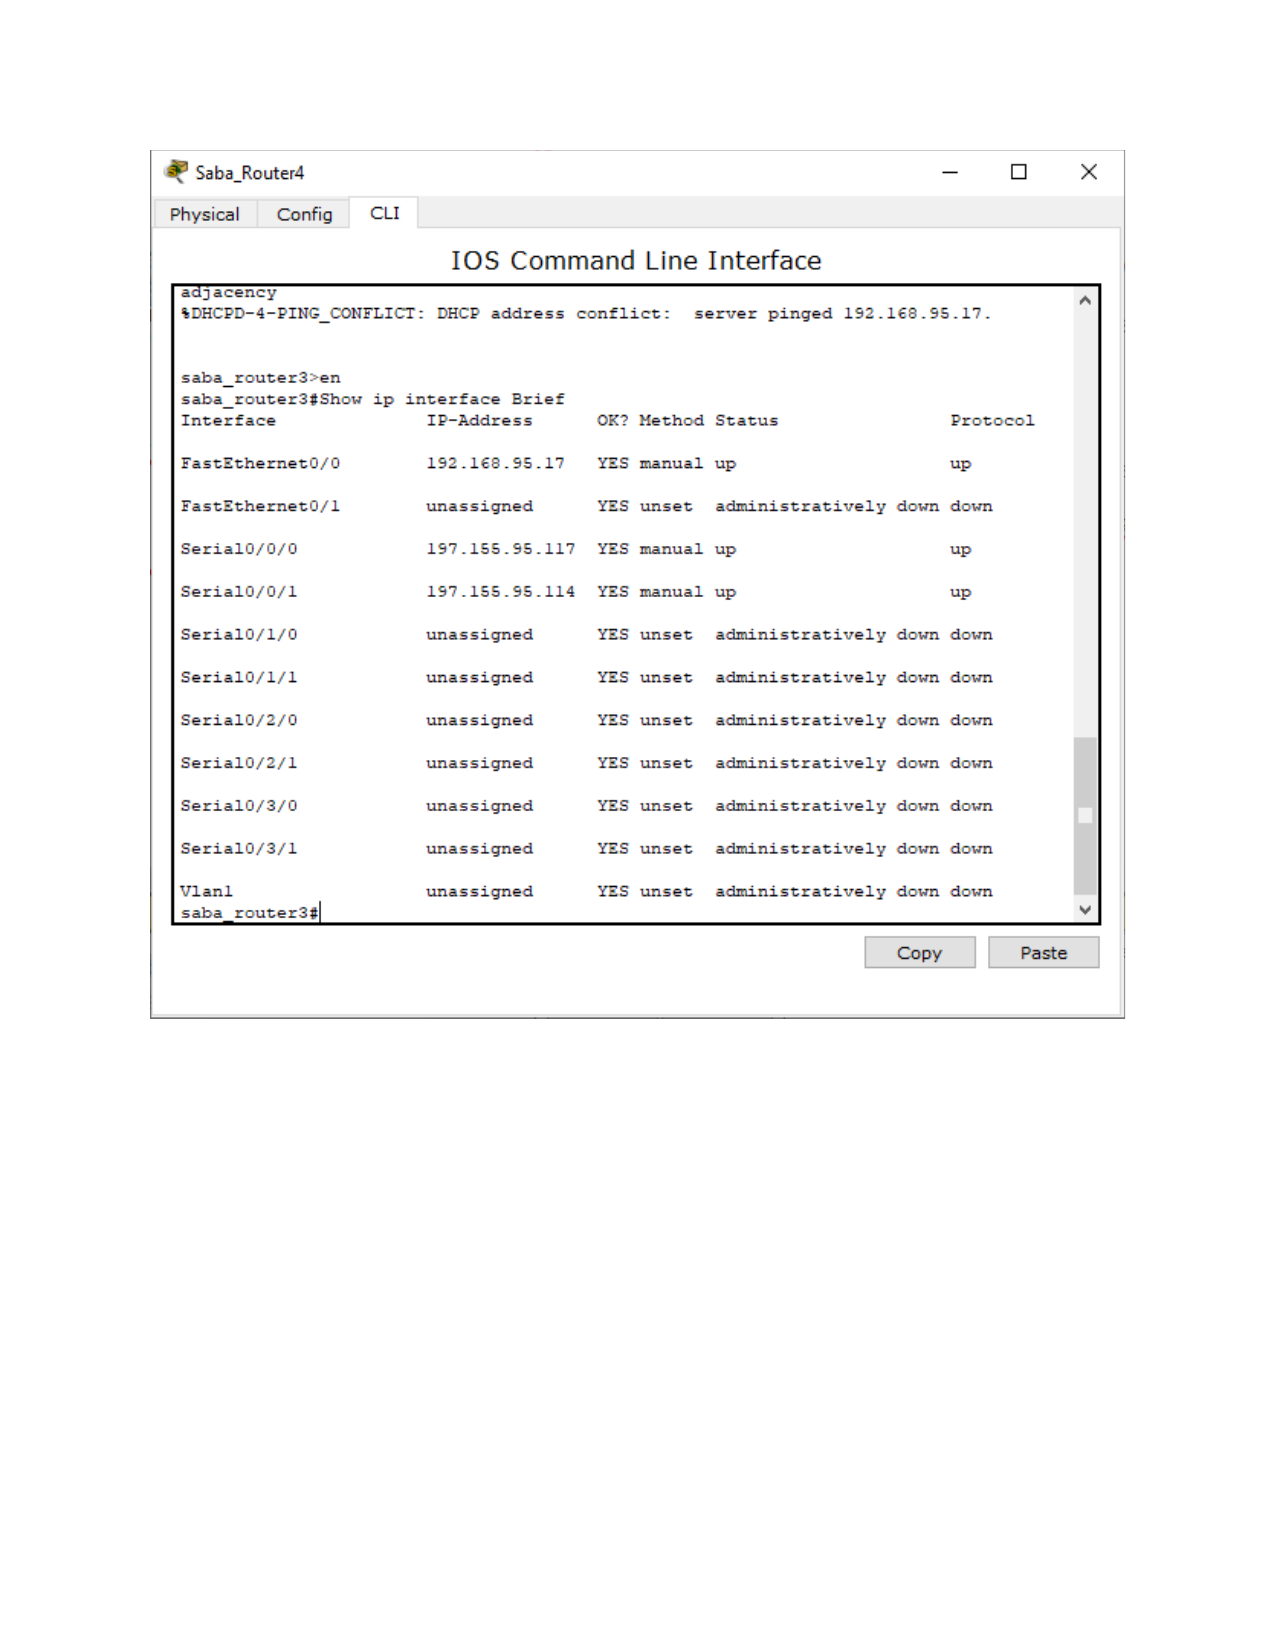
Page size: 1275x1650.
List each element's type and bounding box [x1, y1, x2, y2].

picture [150, 150, 1125, 1019]
